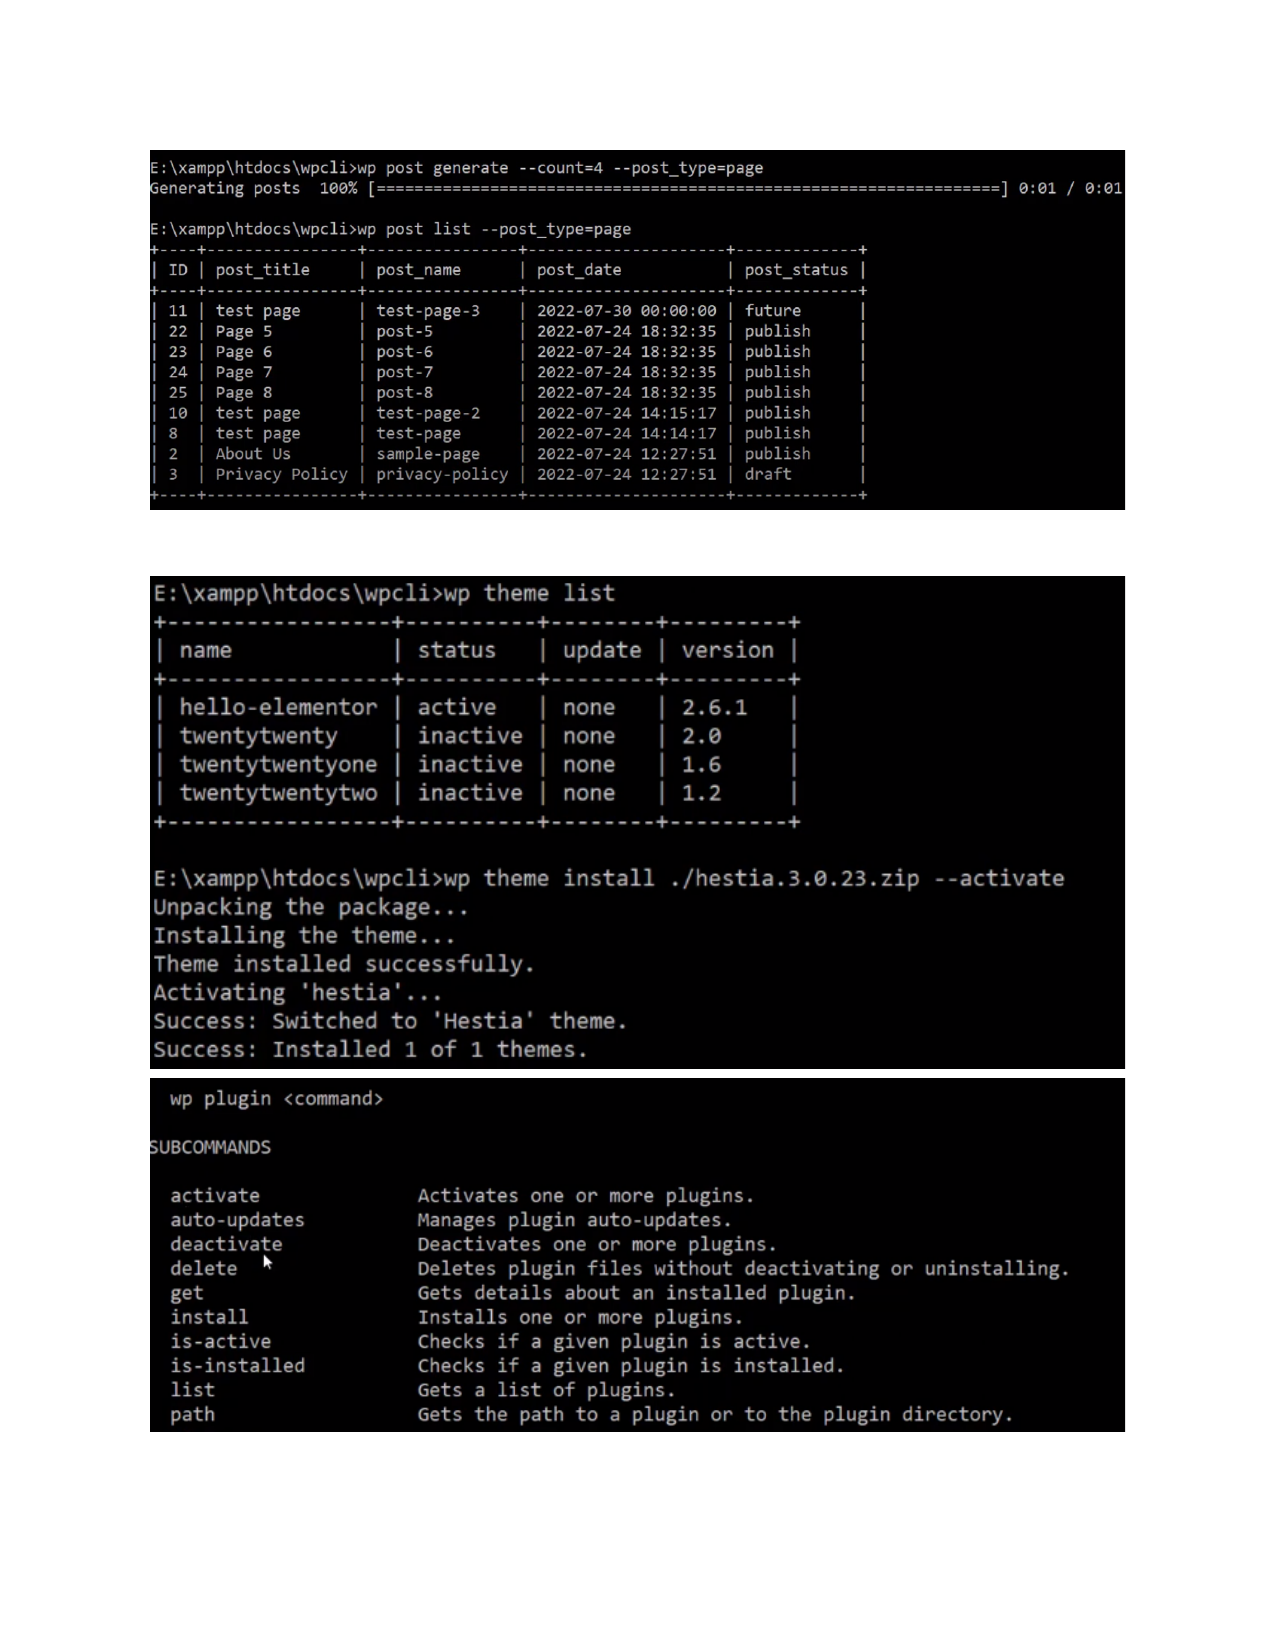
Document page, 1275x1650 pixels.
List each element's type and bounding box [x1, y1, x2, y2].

picture [150, 150, 1125, 510]
picture [150, 1078, 1125, 1432]
picture [150, 576, 1125, 1069]
